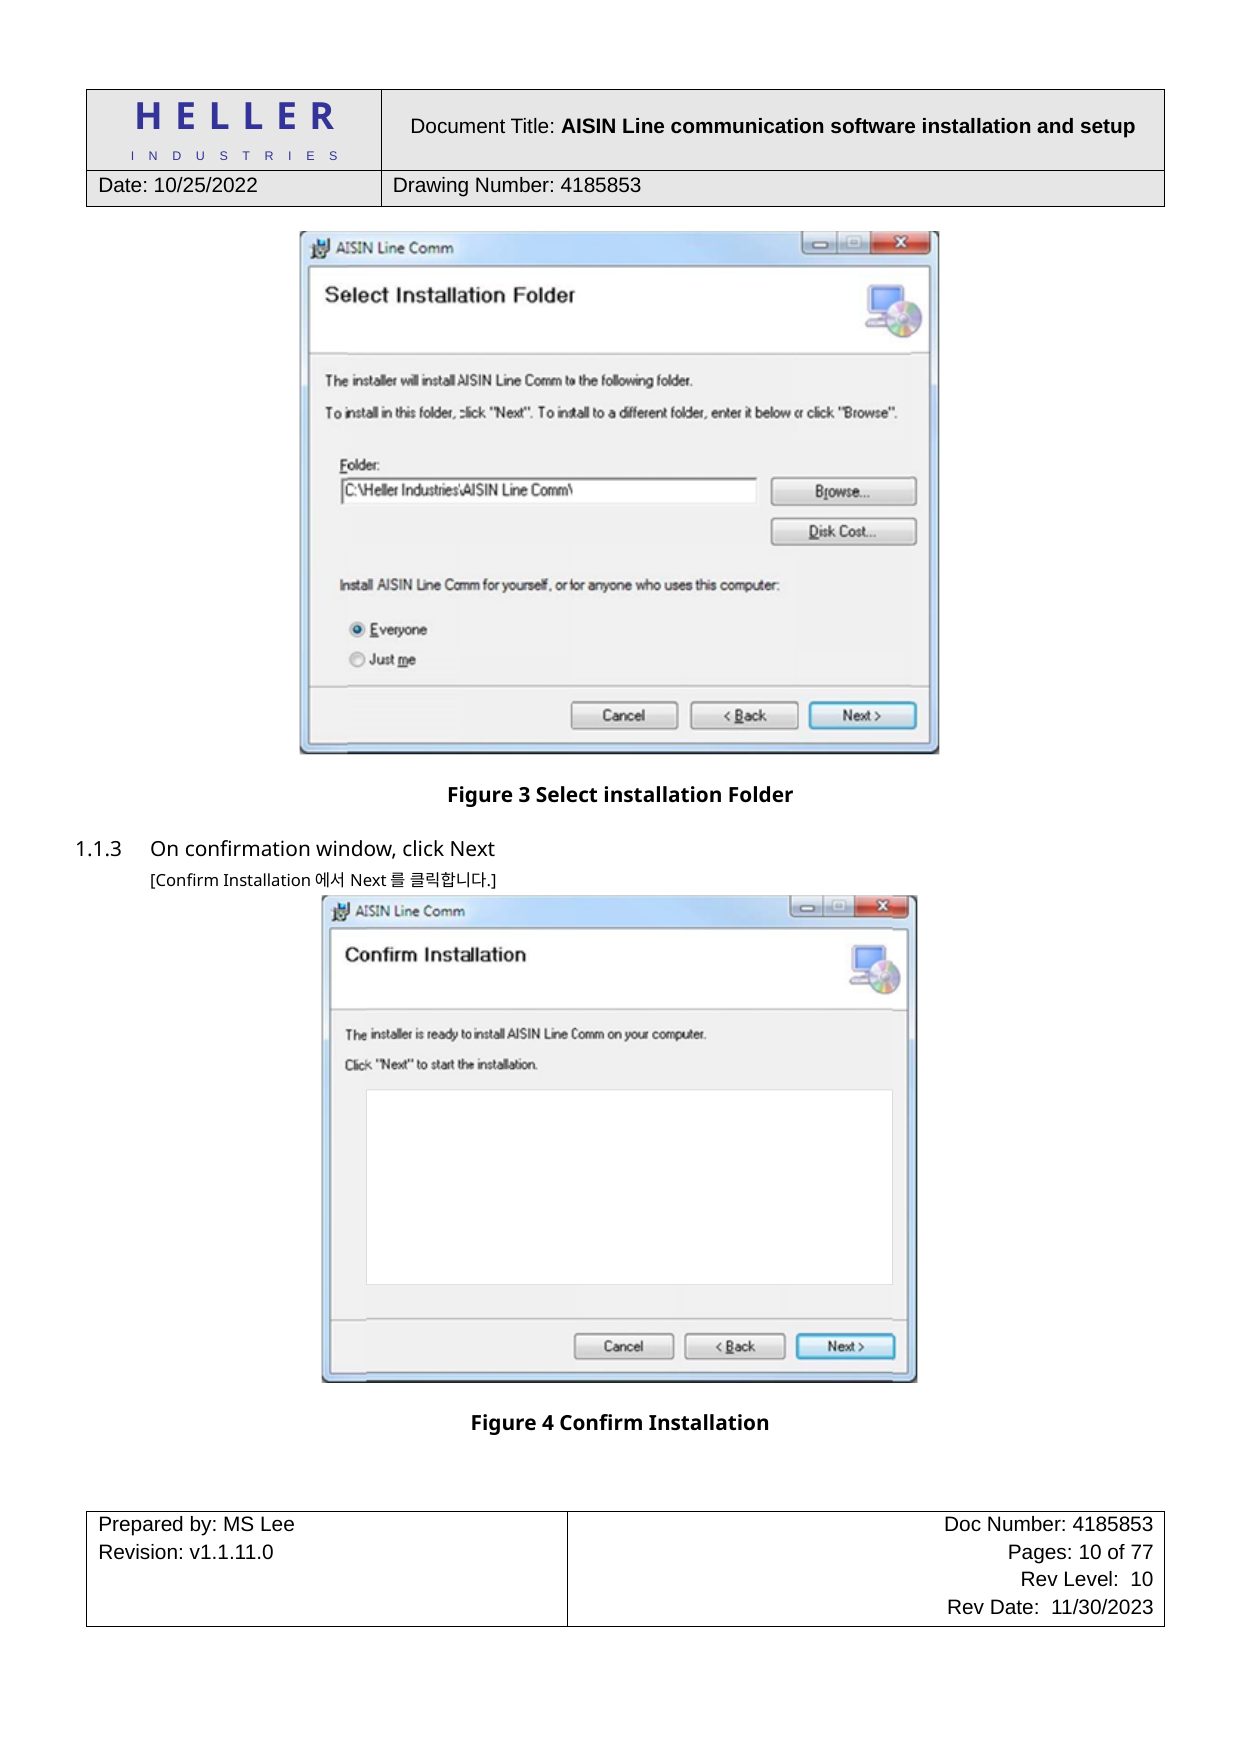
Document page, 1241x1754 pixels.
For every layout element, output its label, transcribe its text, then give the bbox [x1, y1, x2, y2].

subtitle On confirmation window, click Next [75, 834, 1165, 862]
text Figure 4 Confirm Installation [75, 1408, 1165, 1436]
text Figure 3 Select installation Folder [75, 781, 1165, 809]
picture [321, 894, 919, 1383]
picture [299, 231, 941, 756]
text [Confirm Installation에서 Next를 클릭합니다.] [150, 867, 1165, 891]
